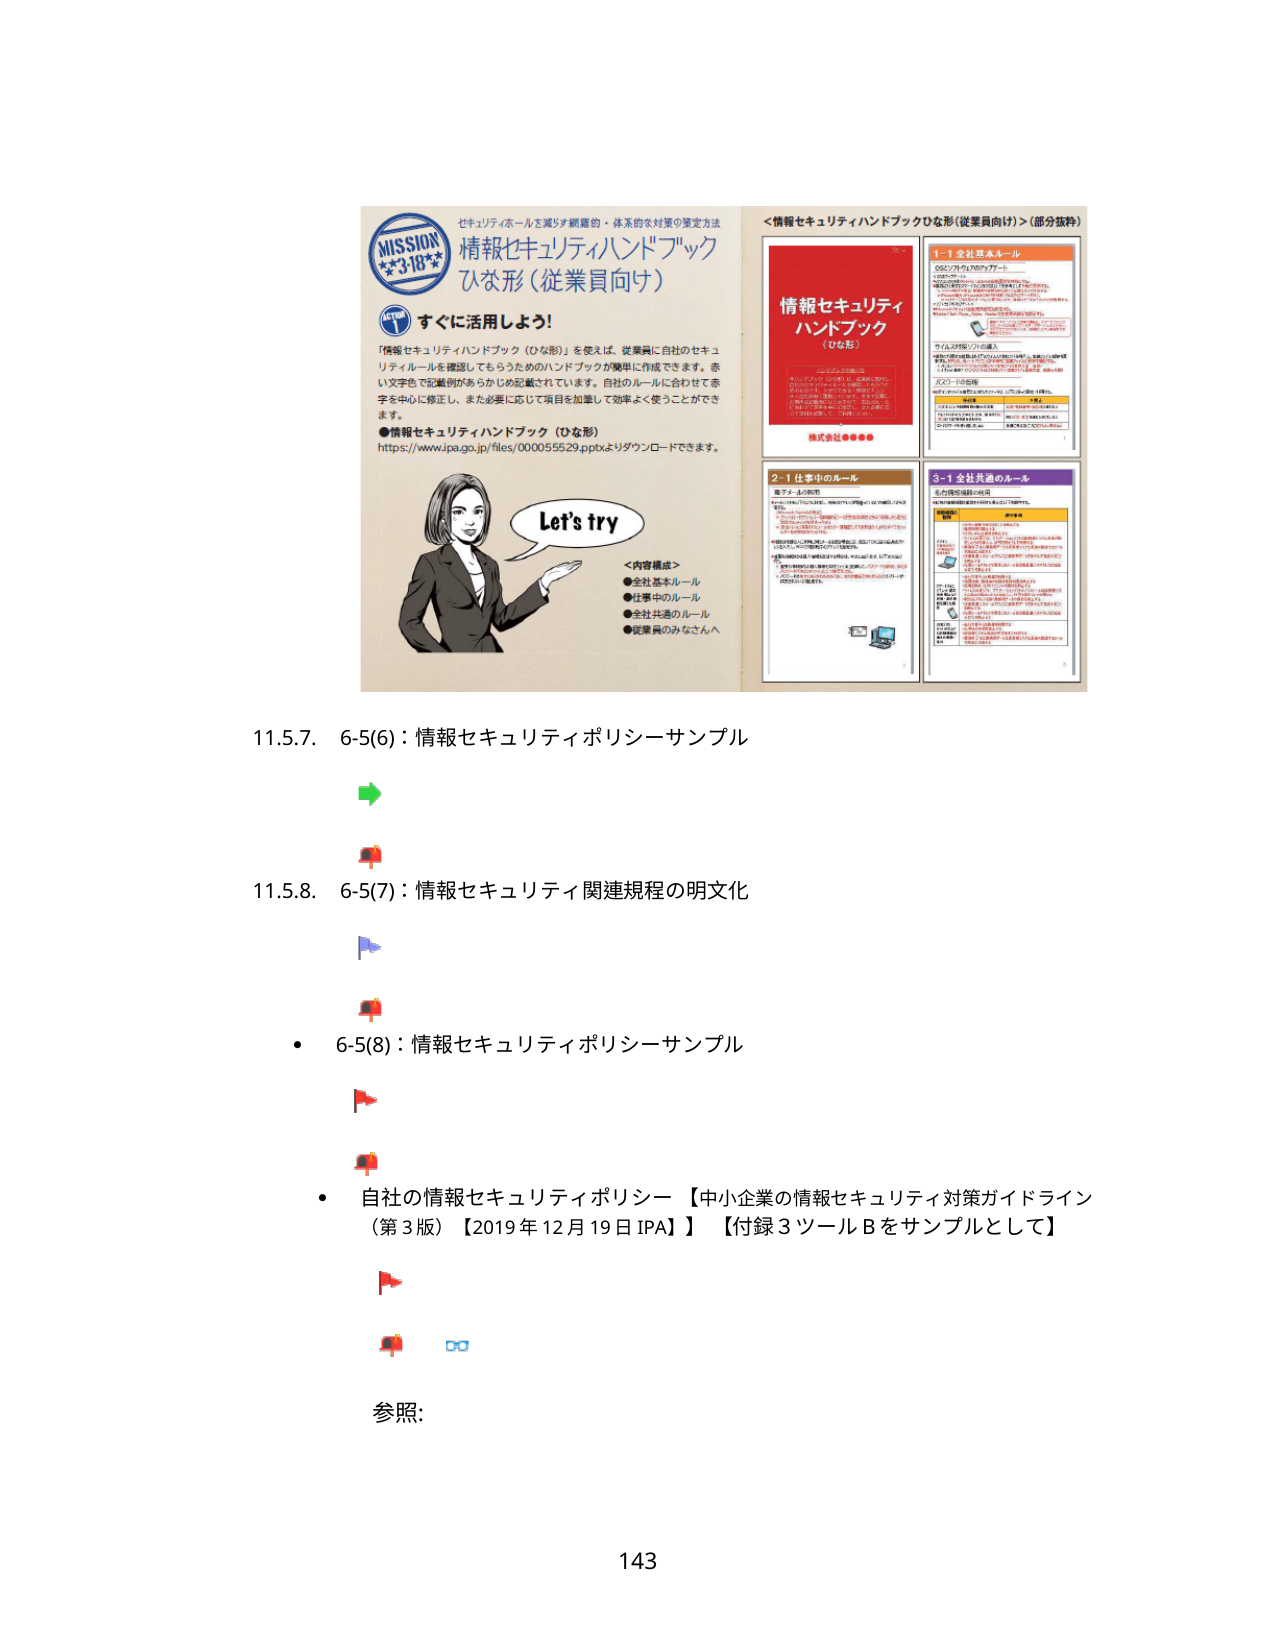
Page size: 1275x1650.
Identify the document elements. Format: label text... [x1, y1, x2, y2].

picture [360, 206, 1088, 692]
picture [358, 998, 382, 1022]
picture [358, 936, 382, 960]
list 6-5(8)：情報セキュリティポリシーサンプル [294, 1030, 1098, 1058]
list 6-5(6)：情報セキュリティポリシーサンプル [252, 723, 1098, 752]
picture [354, 1089, 378, 1113]
list 6-5(7)：情報セキュリティ関連規程の明文化 [252, 877, 1098, 905]
picture [358, 845, 382, 869]
list 自社の情報セキュリティポリシー 【中小企業の情報セキュリティ対策ガイドライン（第3版）【2019年12月19日IPA】】 【付録３ツールBをサンプルとして】 [319, 1183, 1098, 1240]
picture [446, 1334, 469, 1357]
picture [379, 1271, 403, 1295]
picture [379, 1334, 403, 1357]
picture [358, 782, 382, 806]
picture [354, 1152, 378, 1176]
list 参照: [372, 1397, 1098, 1428]
